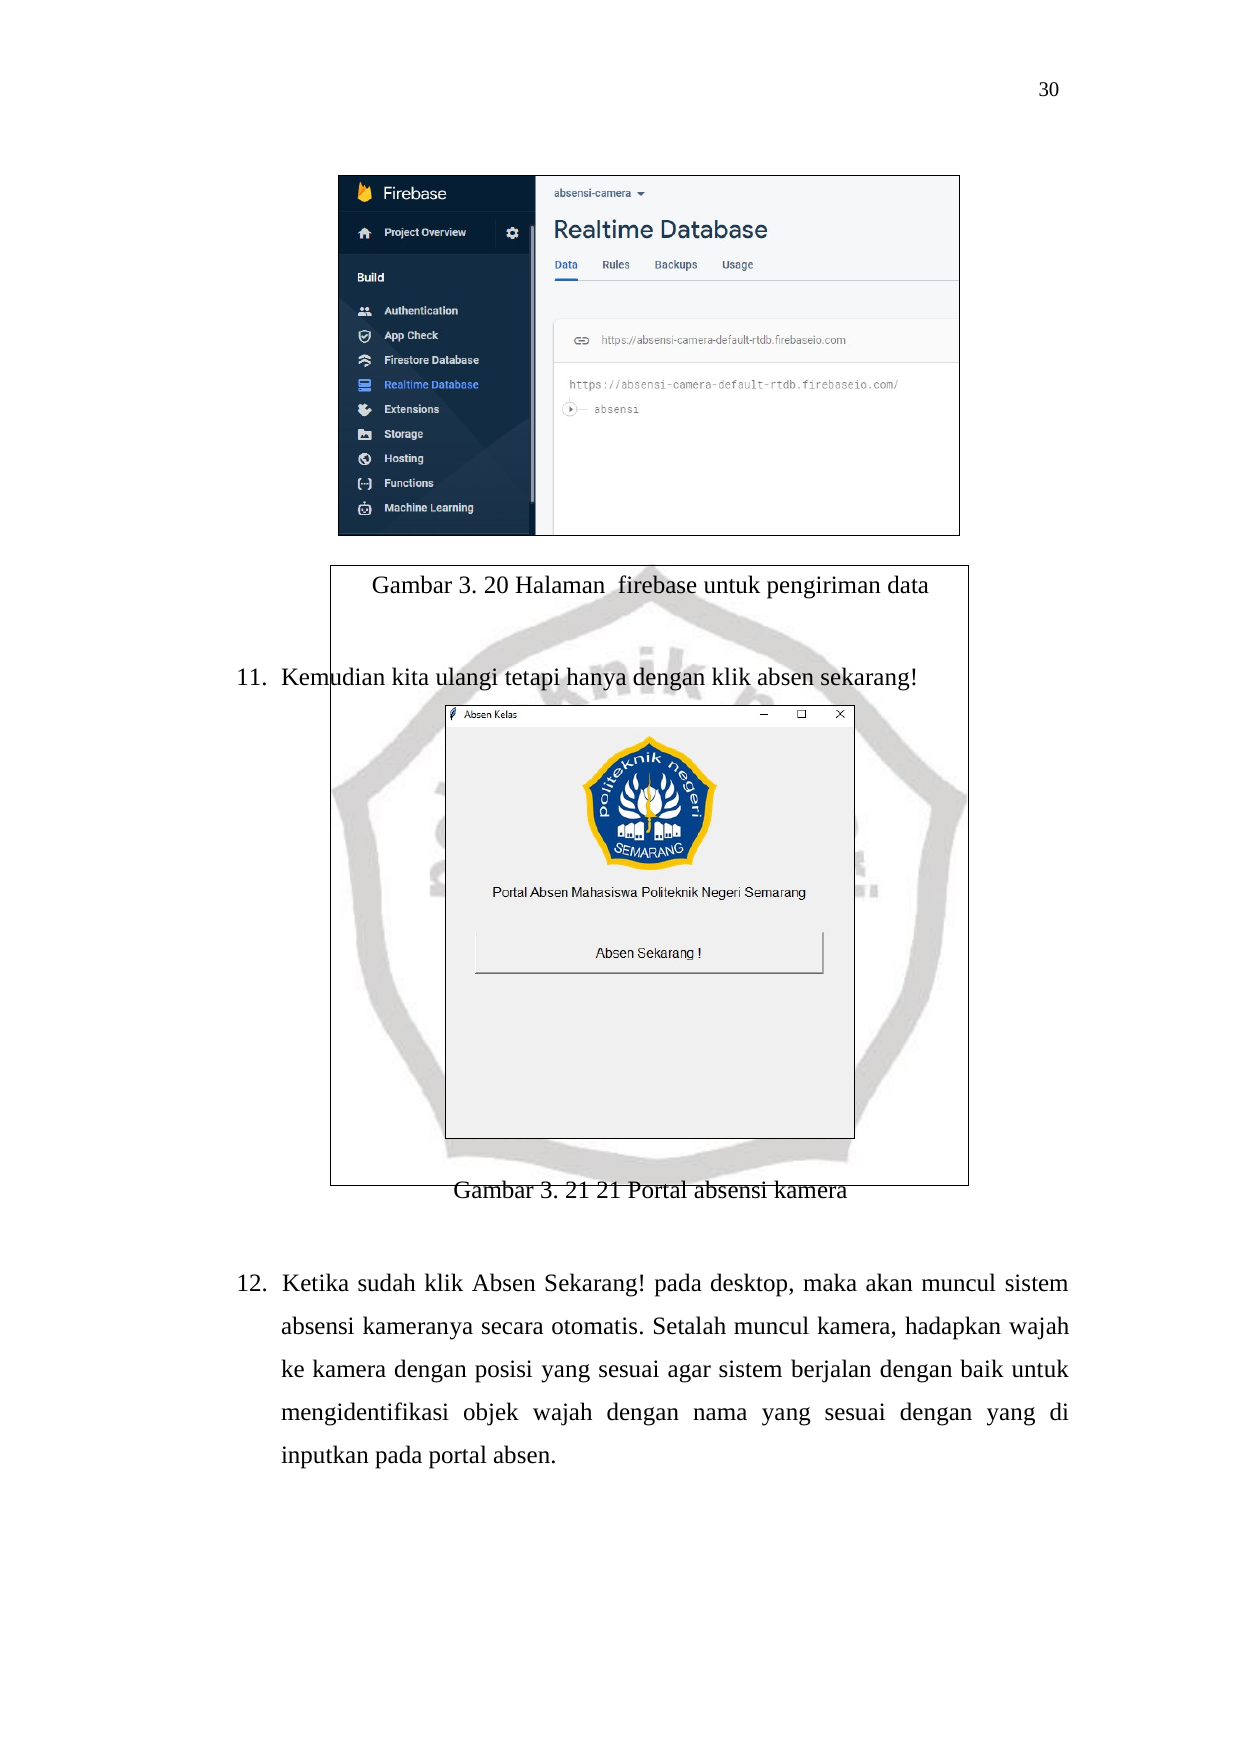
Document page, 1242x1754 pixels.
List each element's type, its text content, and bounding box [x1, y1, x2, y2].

text 12. Ketika sudah klik Absen Sekarang! pada desktop, maka akan muncul sistem absensi kameranya secara otomatis. Setalah muncul kamera, hadapkan wajah ke kamera dengan posisi yang sesuai agar sistem berjalan dengan baik untuk mengidentifikasi objek wajah dengan nama yang sesuai dengan yang di inputkan pada portal absen. [236, 1268, 1069, 1469]
text 11. Kemudian kita ulangi tetapi hanya dengan klik absen sekarang! [236, 662, 1077, 691]
picture [331, 691, 968, 1185]
picture [339, 176, 959, 535]
text Gambar 3. 21 21 Portal absensi kamera [449, 1175, 852, 1203]
picture [331, 566, 968, 662]
text Gambar 3. 20 Halaman firebase untuk pengiriman data [368, 570, 933, 598]
